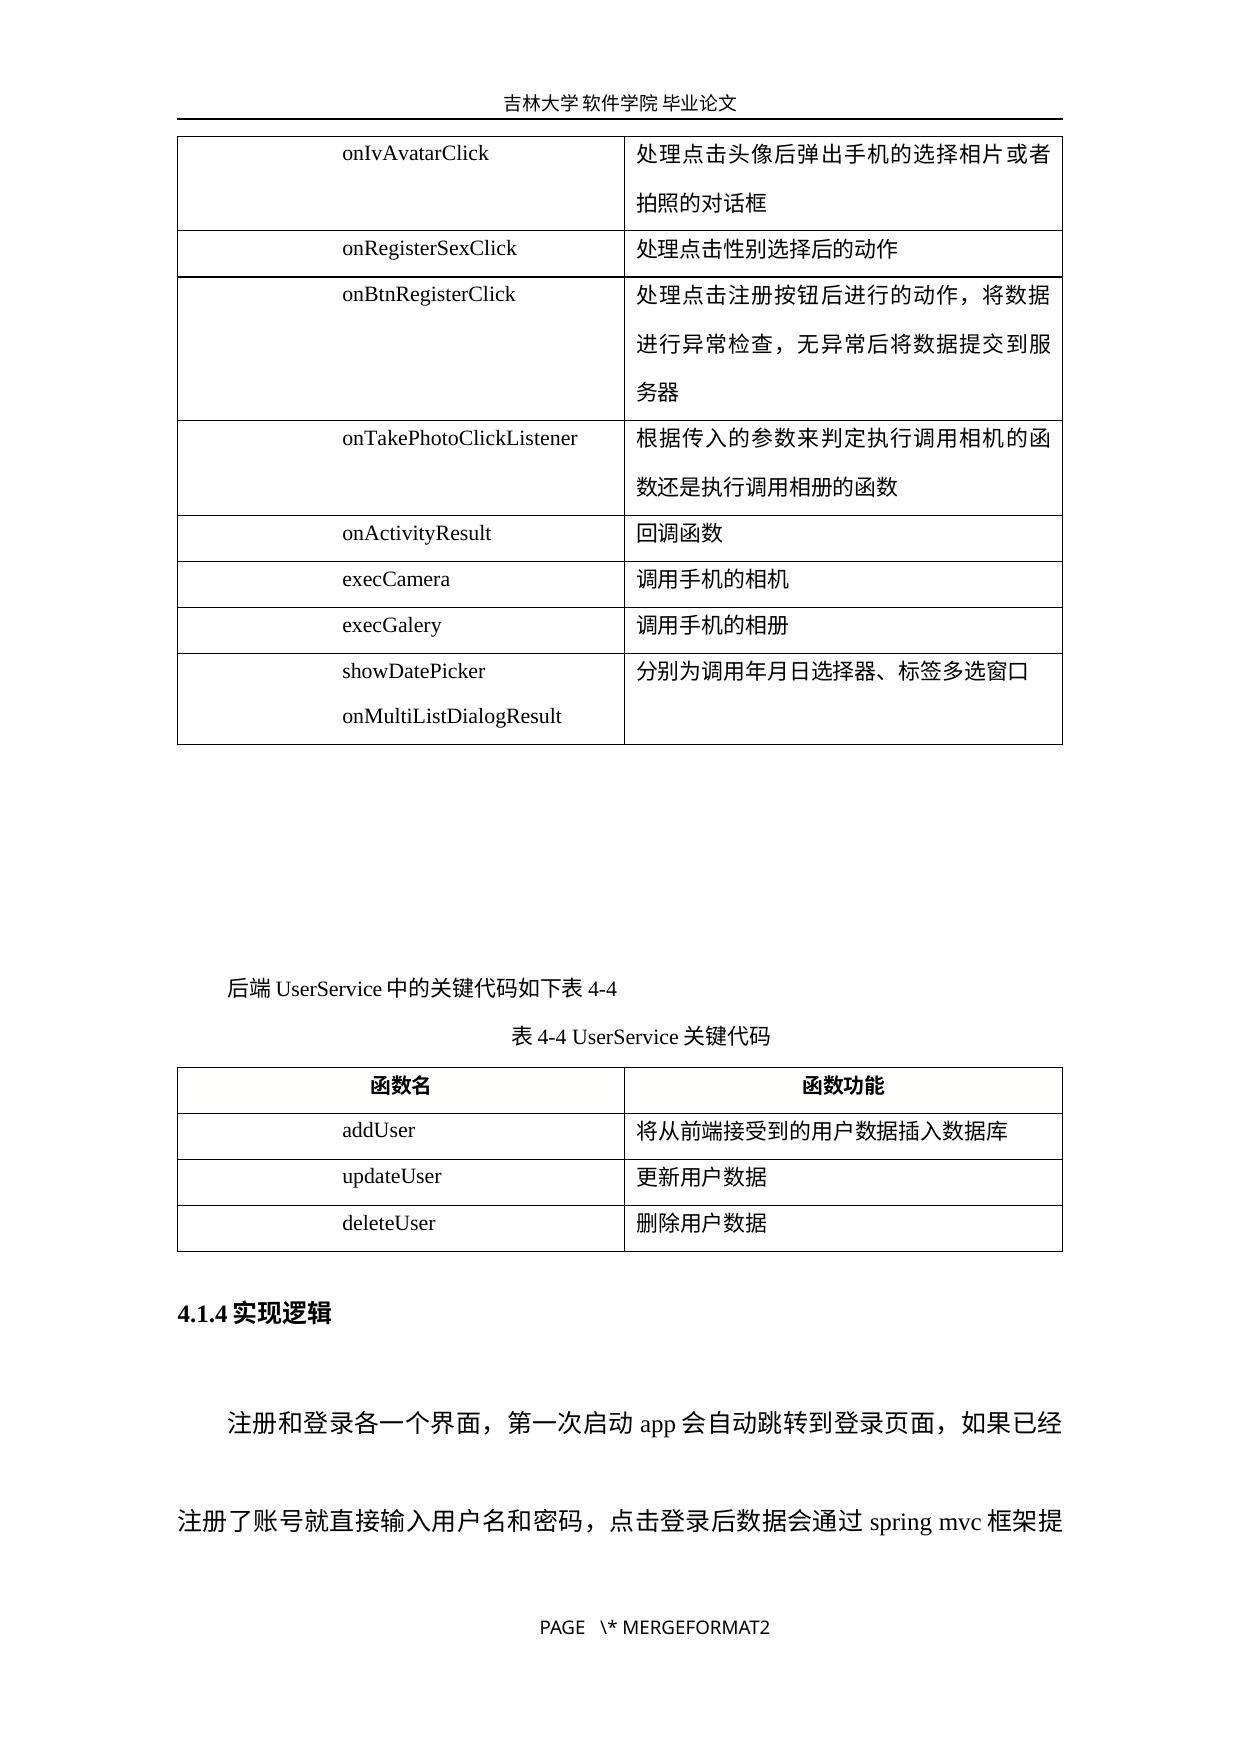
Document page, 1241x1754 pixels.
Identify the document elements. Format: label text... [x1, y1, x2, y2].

text 表4-4 UserService关键代码 [177, 1019, 1063, 1051]
table_cell showDatePicker onMultiListDialogResult [178, 654, 624, 744]
table_cell 调用手机的相册 [625, 608, 1062, 653]
table_cell 更新用户数据 [625, 1160, 1062, 1205]
table_cell deleteUser [178, 1206, 624, 1251]
text 后端UserService中的关键代码如下表4-4 [177, 971, 1063, 1003]
table_cell 处理点击头像后弹出手机的选择相片或者拍照的对话框 [625, 137, 1062, 230]
table_cell addUser [178, 1114, 624, 1159]
table_cell onRegisterSexClick [178, 231, 624, 276]
table_cell 分别为调用年月日选择器、标签多选窗口 [625, 654, 1062, 744]
table_header 函数名 [178, 1068, 624, 1113]
table_cell execGalery [178, 608, 624, 653]
table_cell 将从前端接受到的用户数据插入数据库 [625, 1114, 1062, 1159]
subtitle 4.1.4实现逻辑 [177, 1279, 1063, 1344]
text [177, 1389, 1063, 1552]
table_cell onTakePhotoClickListener [178, 421, 624, 515]
table_cell onActivityResult [178, 516, 624, 561]
table_cell 处理点击注册按钮后进行的动作，将数据进行异常检查，无异常后将数据提交到服务器 [625, 278, 1062, 420]
table_cell 根据传入的参数来判定执行调用相机的函数还是执行调用相册的函数 [625, 421, 1062, 515]
table_header 函数功能 [625, 1068, 1062, 1113]
table_cell 处理点击性别选择后的动作 [625, 231, 1062, 276]
table_cell execCamera [178, 562, 624, 607]
table_cell onIvAvatarClick [178, 137, 624, 230]
table_cell onBtnRegisterClick [178, 278, 624, 420]
table_cell 删除用户数据 [625, 1206, 1062, 1251]
table_cell 调用手机的相机 [625, 562, 1062, 607]
table_cell 回调函数 [625, 516, 1062, 561]
table_cell updateUser [178, 1160, 624, 1205]
